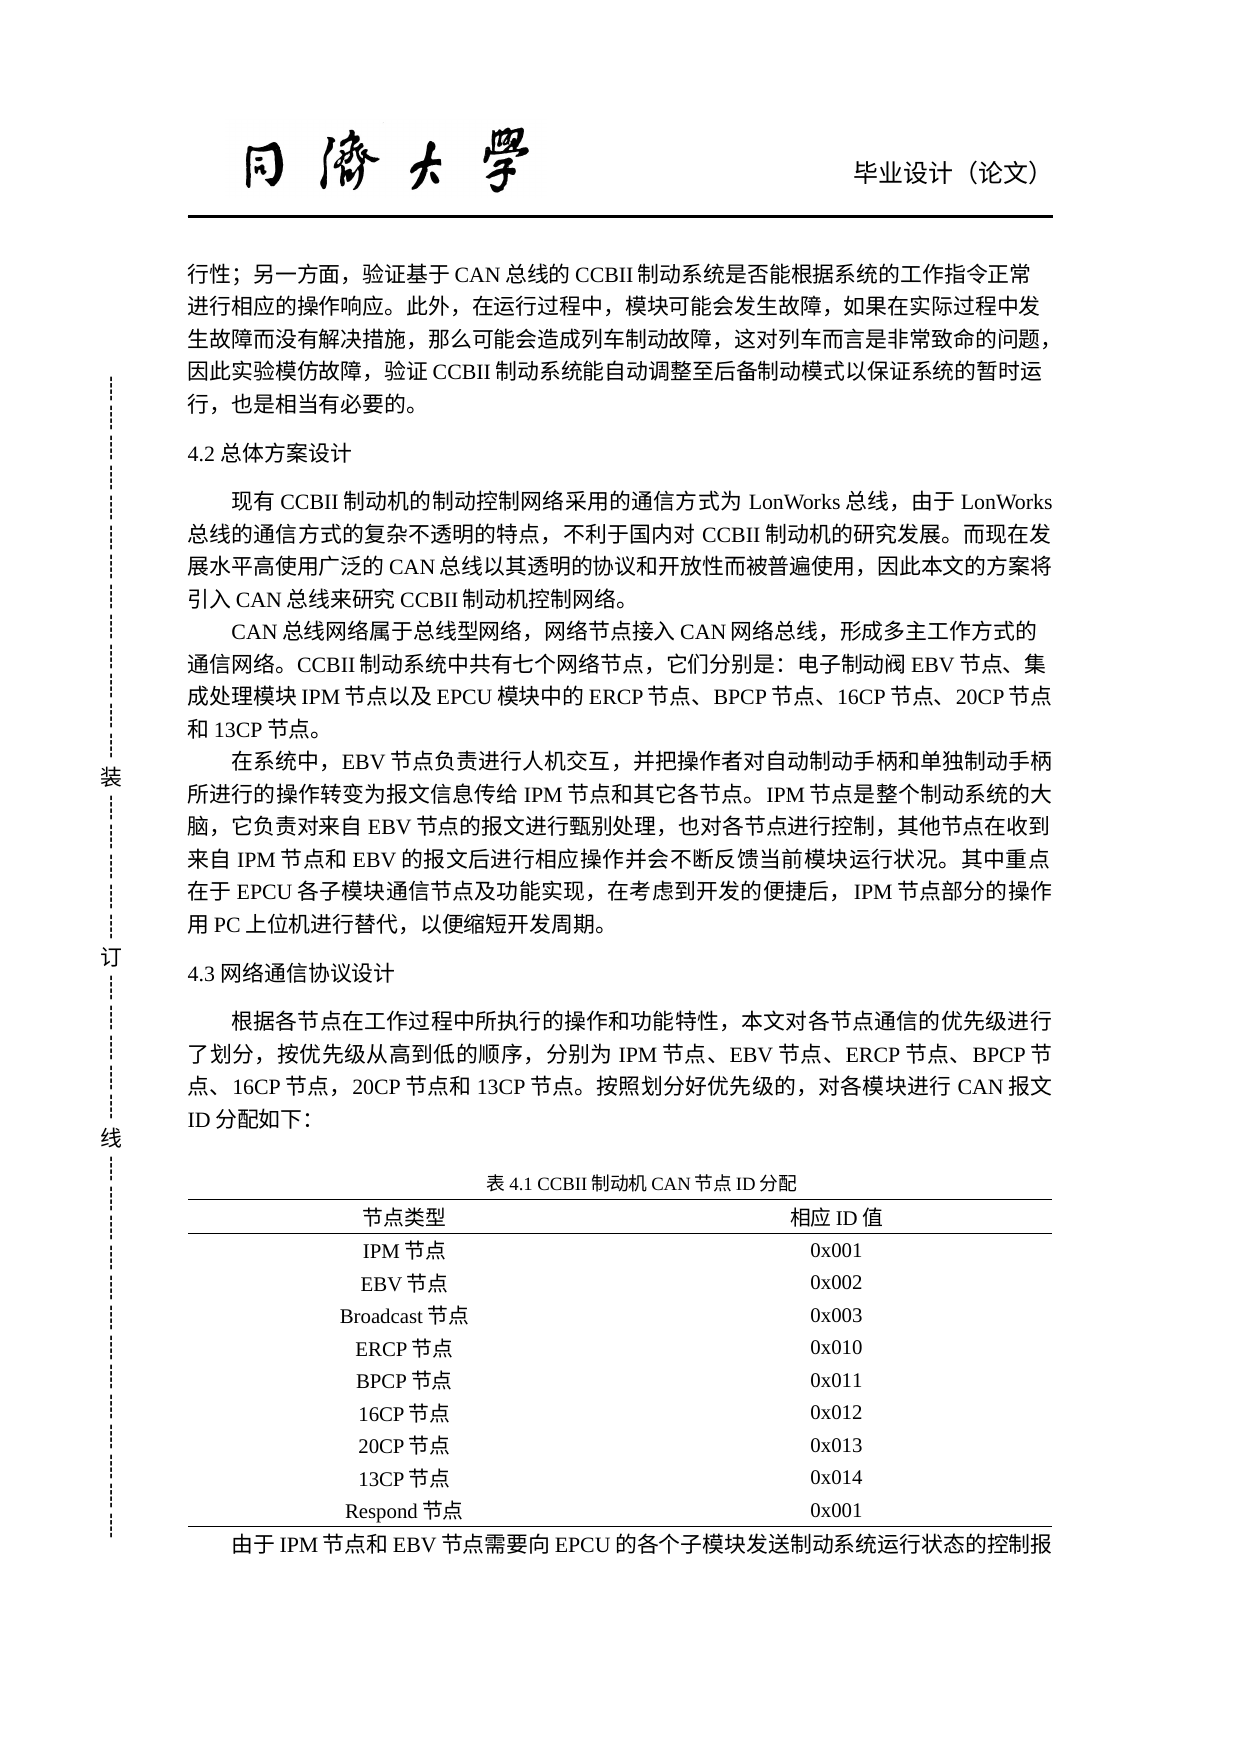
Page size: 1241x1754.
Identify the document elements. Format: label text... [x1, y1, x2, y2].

table_cell 13CP节点 [188, 1461, 620, 1493]
table_header 相应ID值 [620, 1200, 1052, 1232]
table_cell EBV节点 [188, 1266, 620, 1298]
table_cell 0x001 [620, 1234, 1052, 1266]
table_cell 20CP节点 [188, 1429, 620, 1461]
text CAN总线网络属于总线型网络，网络节点接入CAN网络总线，形成多主工作方式的通信网络。CCBII制动系统中共有七个网络节点，它们分别是：电子制动阀EBV节点、集成处理模块IPM节点以及EPCU模块中的ERCP节点、BPCP节点、16CP节点、20CP节点和13CP节点。 [187, 614, 1053, 744]
text 在系统中，EBV节点负责进行人机交互，并把操作者对自动制动手柄和单独制动手柄所进行的操作转变为报文信息传给IPM节点和其它各节点。IPM节点是整个制动系统的大脑，它负责对来自EBV节点的报文进行甄别处理，也对各节点进行控制，其他节点在收到来自IPM节点和EBV的报文后进行相应操作并会不断反馈当前模块运行状况。其中重点在于EPCU各子模块通信节点及功能实现，在考虑到开发的便捷后，IPM节点部分的操作用PC上位机进行替代，以便缩短开发周期。 [187, 744, 1053, 939]
table_cell Respond节点 [188, 1494, 620, 1526]
table_cell IPM节点 [188, 1234, 620, 1266]
text 表4.1 CCBII制动机CAN节点ID分配 [187, 1166, 1053, 1199]
table_cell 0x012 [620, 1396, 1052, 1428]
table_cell 0x014 [620, 1461, 1052, 1493]
table_cell 0x001 [620, 1494, 1052, 1526]
table_cell 0x002 [620, 1266, 1052, 1298]
table_cell 16CP节点 [188, 1396, 620, 1428]
table_cell ERCP节点 [188, 1331, 620, 1363]
subtitle 4.3 网络通信协议设计 [187, 955, 1053, 988]
table_cell 0x011 [620, 1364, 1052, 1396]
text 根据各节点在工作过程中所执行的操作和功能特性，本文对各节点通信的优先级进行了划分，按优先级从高到低的顺序，分别为IPM节点、EBV节点、ERCP节点、BPCP节点、16CP节点，20CP节点和13CP节点。按照划分好优先级的，对各模块进行CAN报文ID分配如下： [187, 1004, 1053, 1134]
text 现有CCBII制动机的制动控制网络采用的通信方式为LonWorks总线，由于LonWorks总线的通信方式的复杂不透明的特点，不利于国内对CCBII制动机的研究发展。而现在发展水平高使用广泛的CAN总线以其透明的协议和开放性而被普遍使用，因此本文的方案将引入CAN总线来研究CCBII制动机控制网络。 [187, 484, 1053, 614]
table_cell 0x013 [620, 1429, 1052, 1461]
table_cell 0x003 [620, 1299, 1052, 1331]
subtitle 4.2 总体方案设计 [187, 435, 1053, 468]
table_cell Broadcast节点 [188, 1299, 620, 1331]
table_cell 0x010 [620, 1331, 1052, 1363]
table_header 节点类型 [188, 1200, 620, 1232]
picture [224, 119, 547, 198]
table_cell BPCP节点 [188, 1364, 620, 1396]
